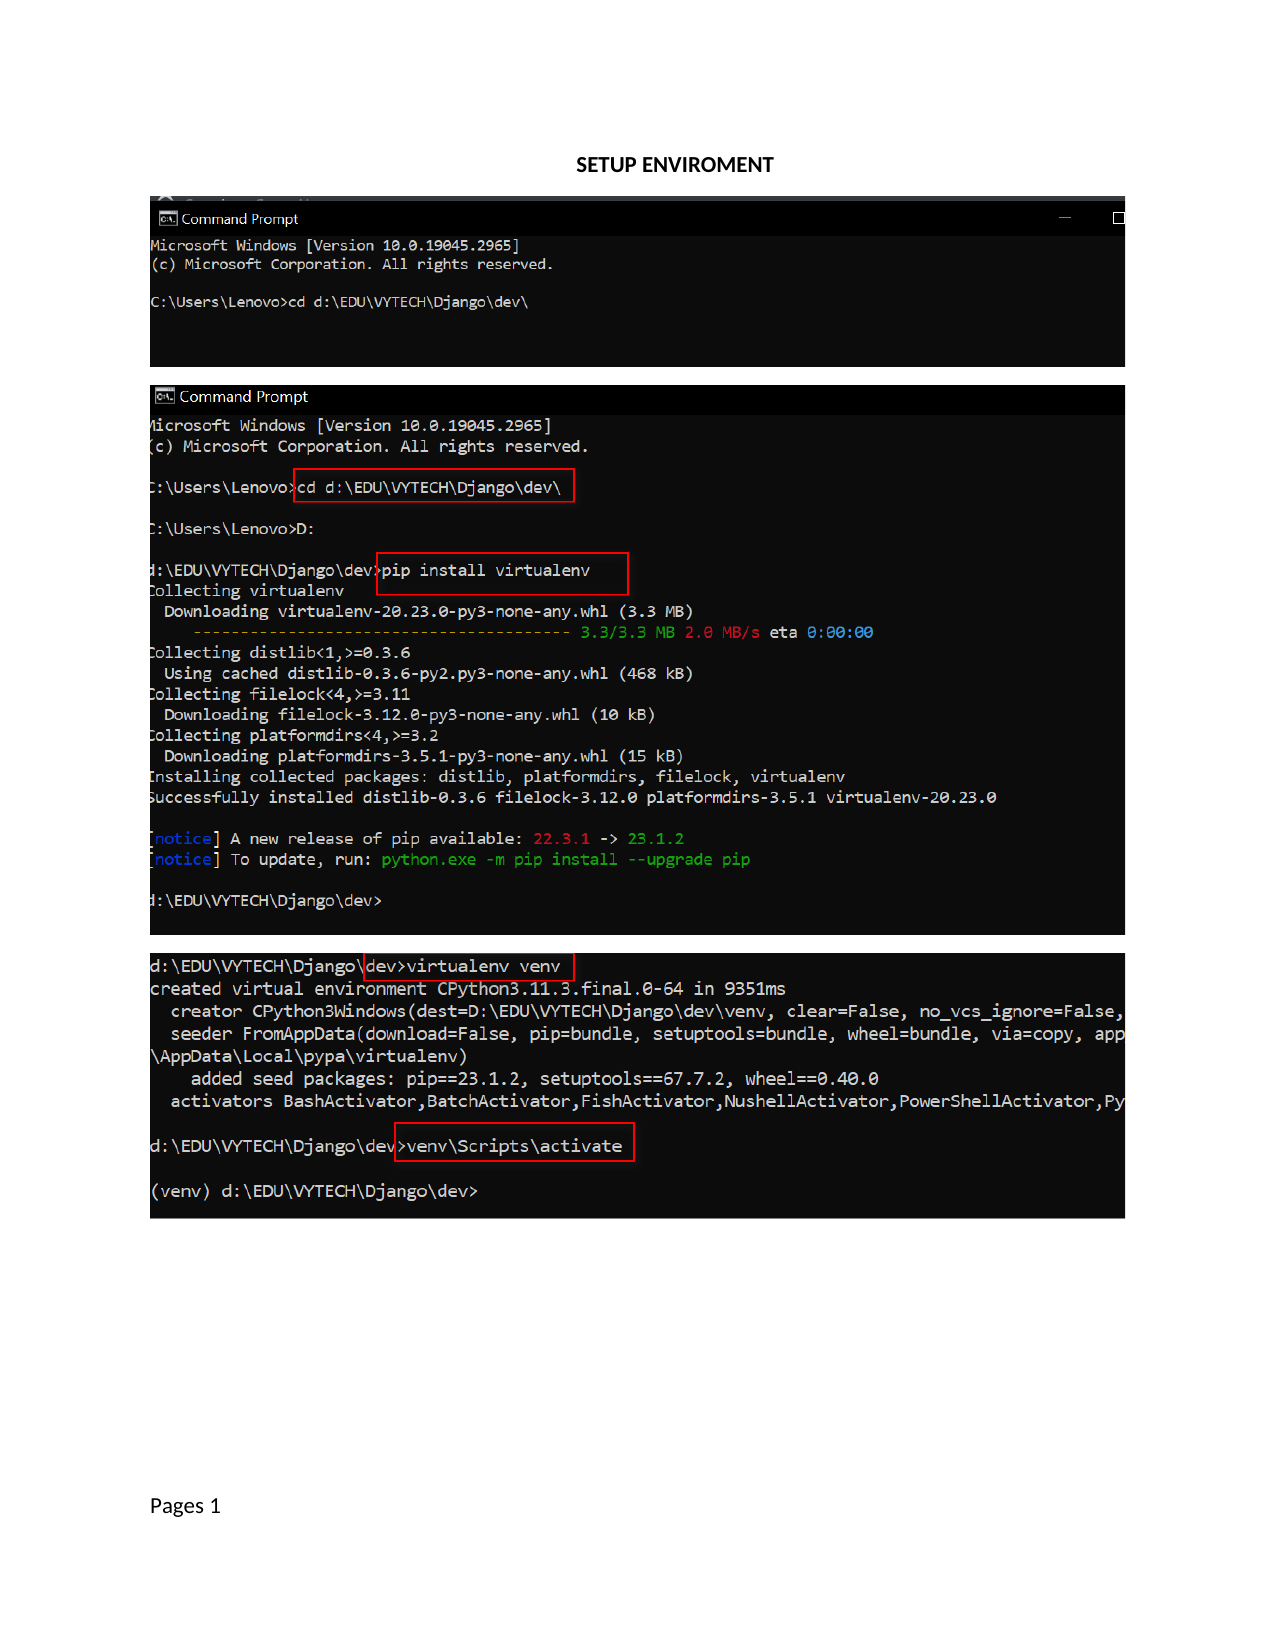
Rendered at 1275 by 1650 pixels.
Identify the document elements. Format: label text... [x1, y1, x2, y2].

picture [150, 385, 1125, 935]
list SETUP ENVIROMENT [225, 150, 1125, 178]
picture [150, 953, 1125, 1219]
picture [150, 196, 1125, 367]
